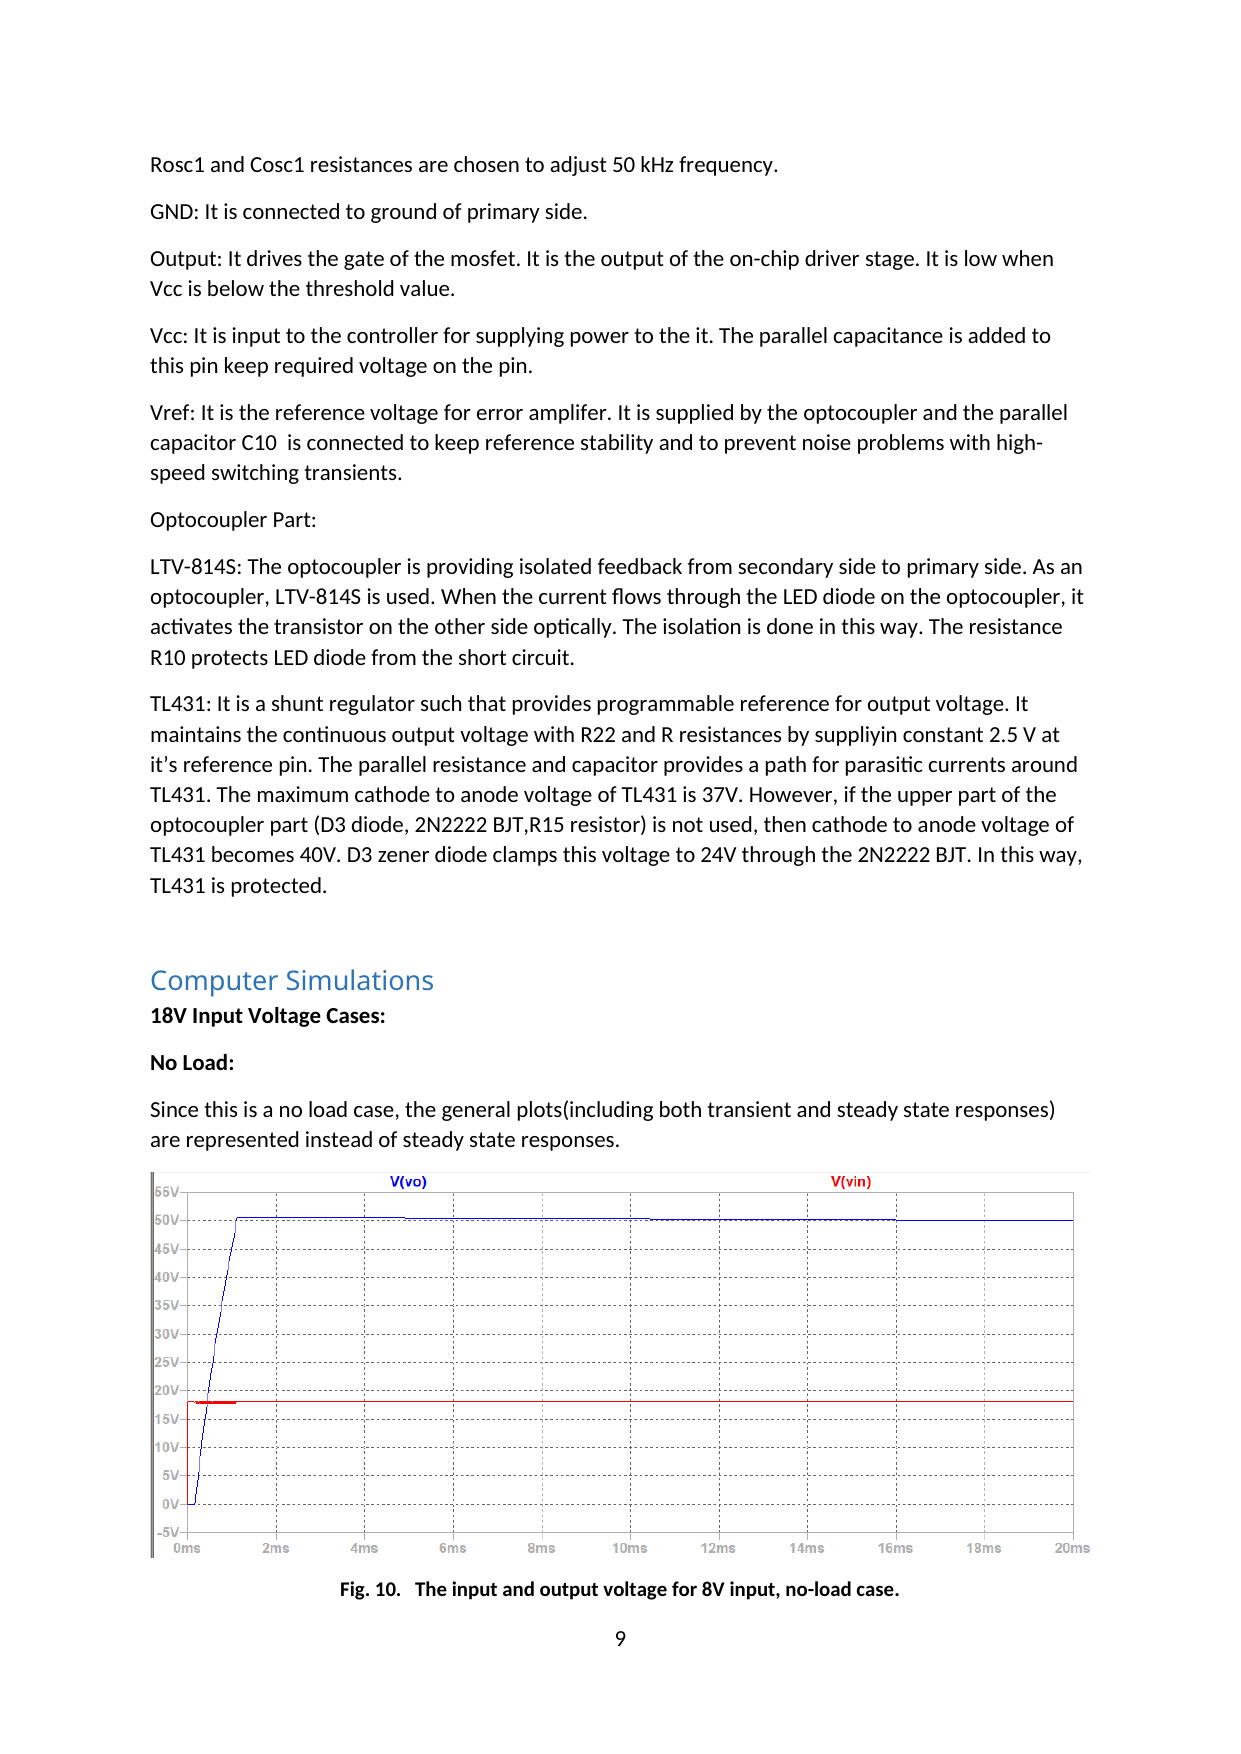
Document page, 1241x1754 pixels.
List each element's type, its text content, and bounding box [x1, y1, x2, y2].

text 18V Input Voltage Cases: [150, 1001, 1090, 1029]
text Optocoupler Part: [150, 505, 1090, 533]
picture [150, 1172, 1091, 1558]
text Vcc: It is input to the controller for supplying power to the it. The parallel capacitance is added to this pin keep required voltage on the pin. [150, 321, 1090, 379]
text TL431: It is a shunt regulator such that provides programmable reference for output voltage. It maintains the continuous output voltage with R22 and R resistances by suppliyin constant 2.5 V at it’s reference pin. The parallel resistance and capacitor provides a path for parasitic currents around TL431. The maximum cathode to anode voltage of TL431 is 37V. However, if the upper part of the optocoupler part (D3 diode, 2N2222 BJT,R15 resistor) is not used, then cathode to anode voltage of TL431 becomes 40V. D3 zener diode clamps this voltage to 24V through the 2N2222 BJT. In this way, TL431 is protected. [150, 689, 1090, 899]
text Output: It drives the gate of the mosfet. It is the output of the on-chip driver stage. It is low when Vcc is below the threshold value. [150, 244, 1090, 302]
text Since this is a no load case, the general plots(including both transient and steady state responses) are represented instead of steady state responses. [150, 1095, 1090, 1153]
text No Load: [150, 1048, 1090, 1076]
text GND: It is connected to ground of primary side. [150, 197, 1090, 225]
subtitle Computer Simulations [150, 962, 1090, 998]
text The input and output voltage for 8V input, no-load case. [150, 1577, 1090, 1602]
text LTV-814S: The optocoupler is providing isolated feedback from secondary side to primary side. As an optocoupler, LTV-814S is used. When the current flows through the LED diode on the optocoupler, it activates the transistor on the other side optically. The isolation is done in this way. The resistance R10 protects LED diode from the short circuit. [150, 552, 1090, 671]
text Vref: It is the reference voltage for error amplifer. It is supplied by the optocoupler and the parallel capacitor C10 is connected to keep reference stability and to prevent noise problems with high-speed switching transients. [150, 398, 1090, 486]
text Rosc1 and Cosc1 resistances are chosen to adjust 50 kHz frequency. [150, 150, 1090, 178]
